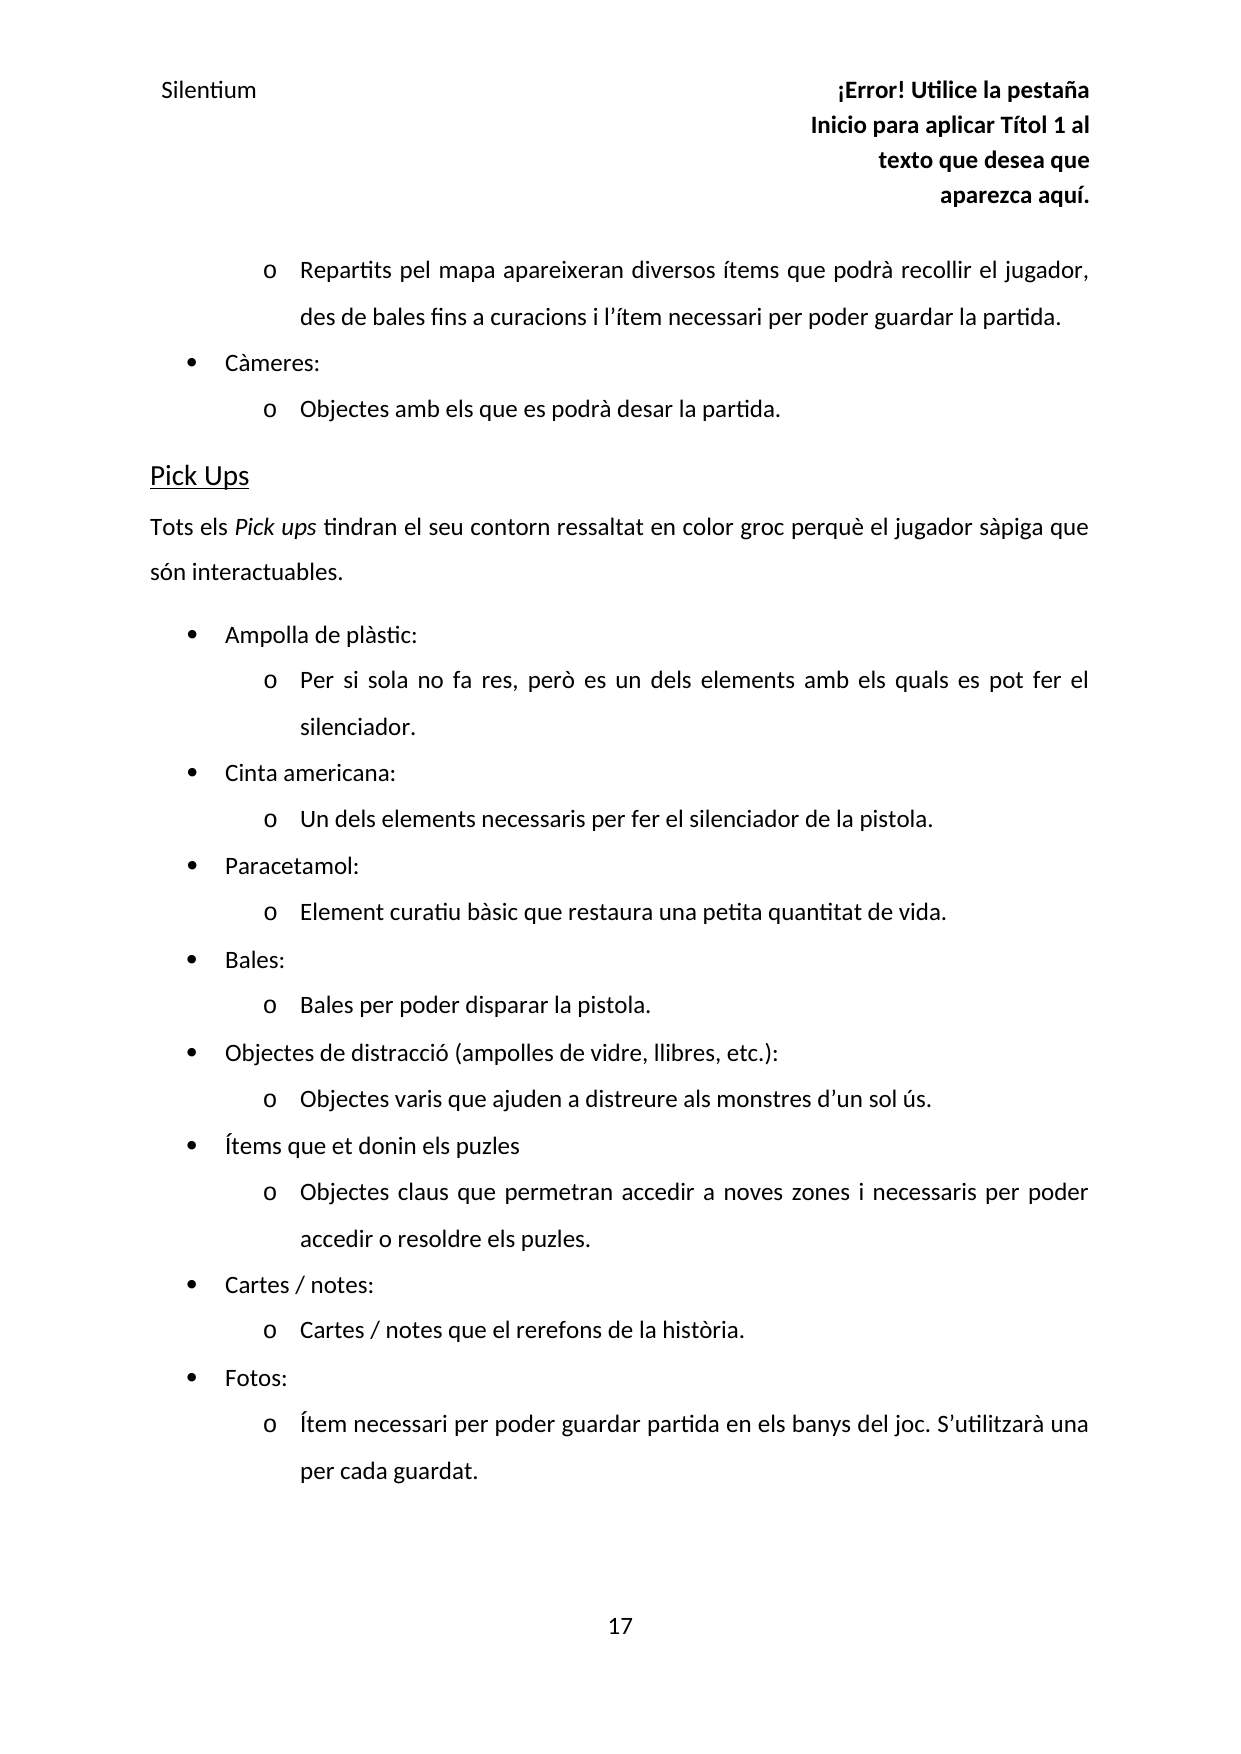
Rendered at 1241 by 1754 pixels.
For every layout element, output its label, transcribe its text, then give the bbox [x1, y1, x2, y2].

list Fotos: [187, 1362, 1090, 1393]
list Cartes / notes: [187, 1269, 1090, 1299]
list Repartits pel mapa apareixeran diversos ítems que podrà recollir el jugador, des de bales fins a curacions i l’ítem necessari per poder guardar la partida. [262, 254, 1090, 332]
list Càmeres: [187, 347, 1090, 378]
list Bales per poder disparar la pistola. [262, 989, 1090, 1021]
list Bales: [187, 944, 1090, 974]
list Paracetamol: [188, 851, 1090, 881]
list Un dels elements necessaris per fer el silenciador de la pistola. [263, 803, 1090, 835]
list Objectes amb els que es podrà desar la partida. [262, 393, 1090, 425]
list Ampolla de plàstic: [188, 619, 1090, 649]
subtitle Pick Ups [150, 457, 1090, 493]
list Element curatiu bàsic que restaura una petita quantitat de vida. [263, 896, 1090, 928]
list Objectes claus que permetran accedir a noves zones i necessaris per poder accedir o resoldre els puzles. [262, 1176, 1090, 1254]
list Objectes de distracció (ampolles de vidre, llibres, etc.): [187, 1037, 1090, 1068]
list Per si sola no fa res, però es un dels elements amb els quals es pot fer el silenciador. [263, 664, 1090, 742]
list Ítem necessari per poder guardar partida en els banys del joc. S’utilitzarà una per cada guardat. [262, 1408, 1090, 1486]
list Ítems que et donin els puzles [187, 1131, 1090, 1161]
text Tots els Pick ups tindran el seu contorn ressaltat en color groc perquè el jugador sàpiga que són interactuables. [150, 511, 1090, 587]
list Cartes / notes que el rerefons de la història. [262, 1315, 1090, 1346]
list Cinta americana: [188, 757, 1090, 788]
list Objectes varis que ajuden a distreure als monstres d’un sol ús. [262, 1083, 1090, 1115]
